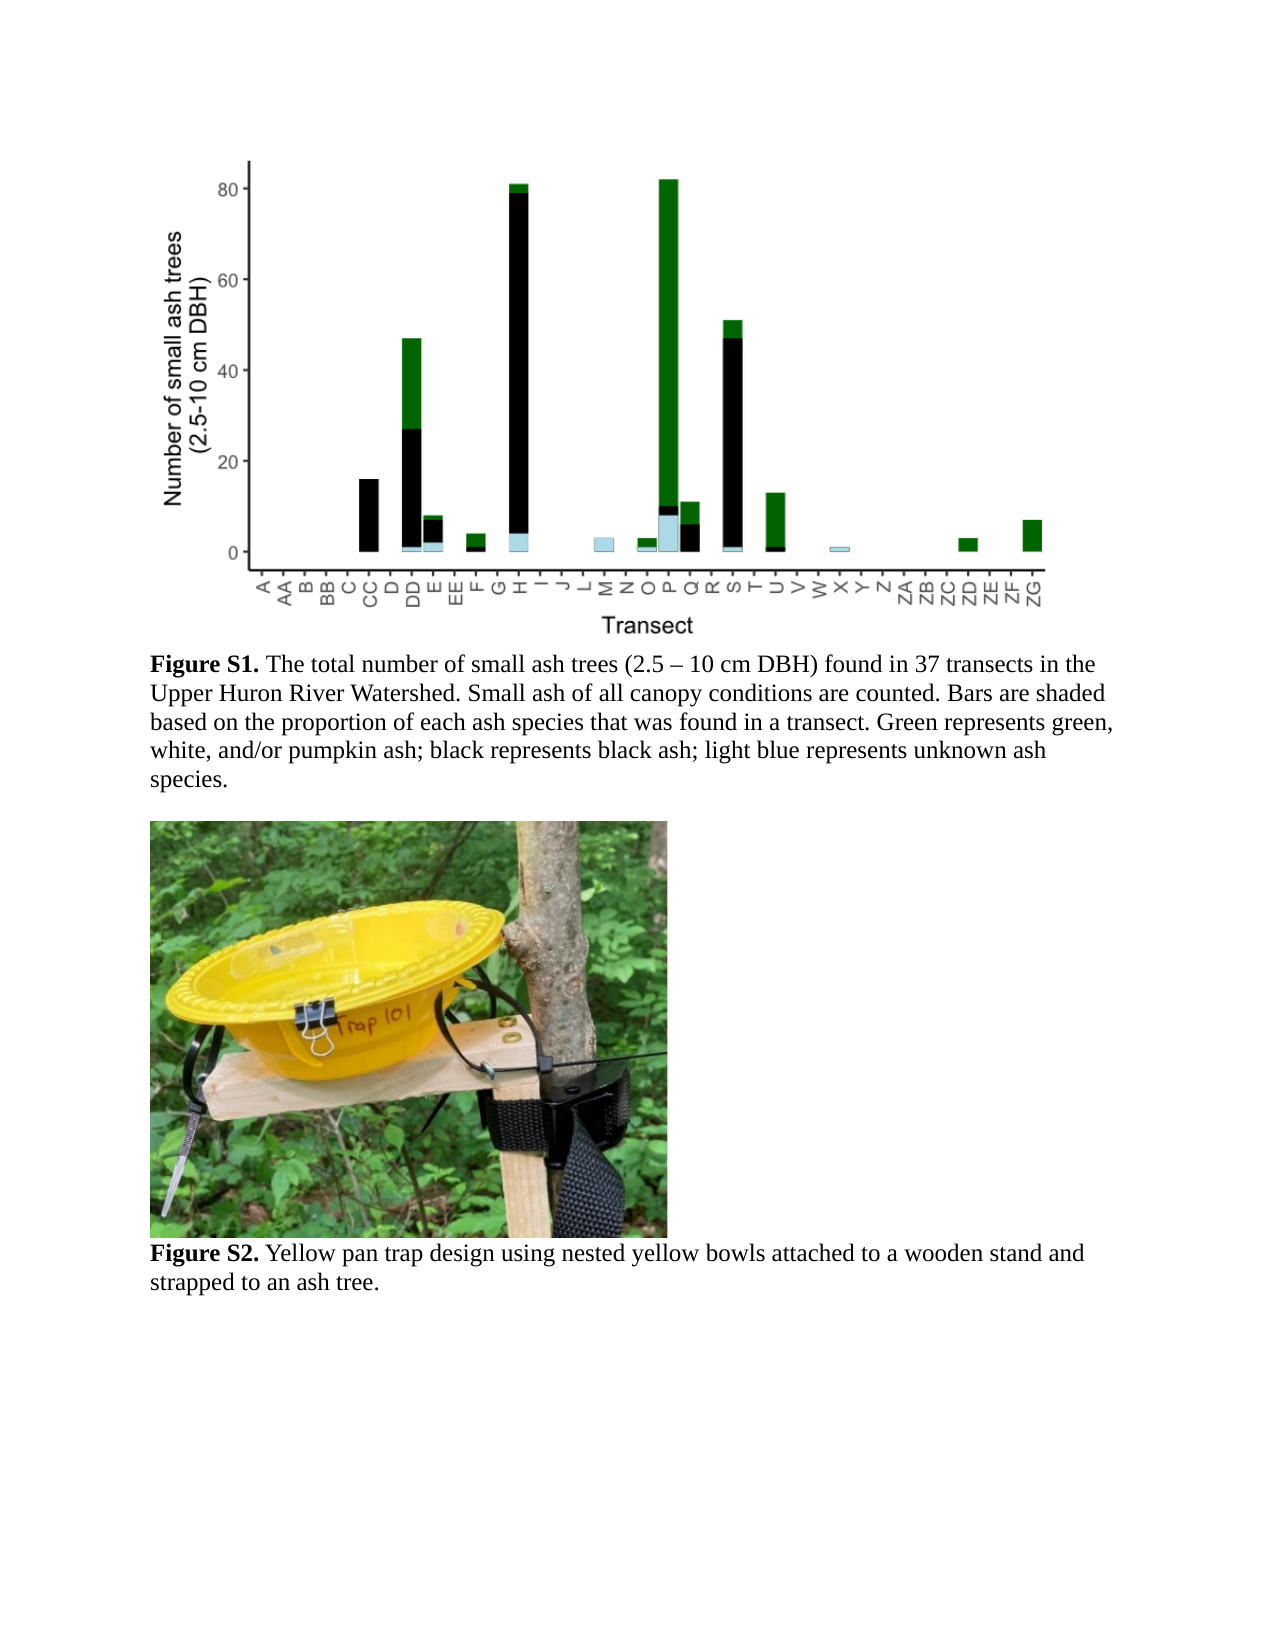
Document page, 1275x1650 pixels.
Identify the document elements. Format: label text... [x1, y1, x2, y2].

text Figure S1. The total number of small ash trees (2.5 – 10 cm DBH) found in 37 transects in the Upper Huron River Watershed. Small ash of all canopy conditions are counted. Bars are shaded based on the proportion of each ash species that was found in a transect. Green represents green, white, and/or pumpkin ash; black represents black ash; light blue represents unknown ash species. [150, 649, 1125, 793]
picture [150, 150, 1057, 650]
picture [150, 821, 668, 1238]
text Figure S2. Yellow pan trap design using nested yellow bowls attached to a wooden stand and strapped to an ash tree. [150, 1238, 1125, 1295]
